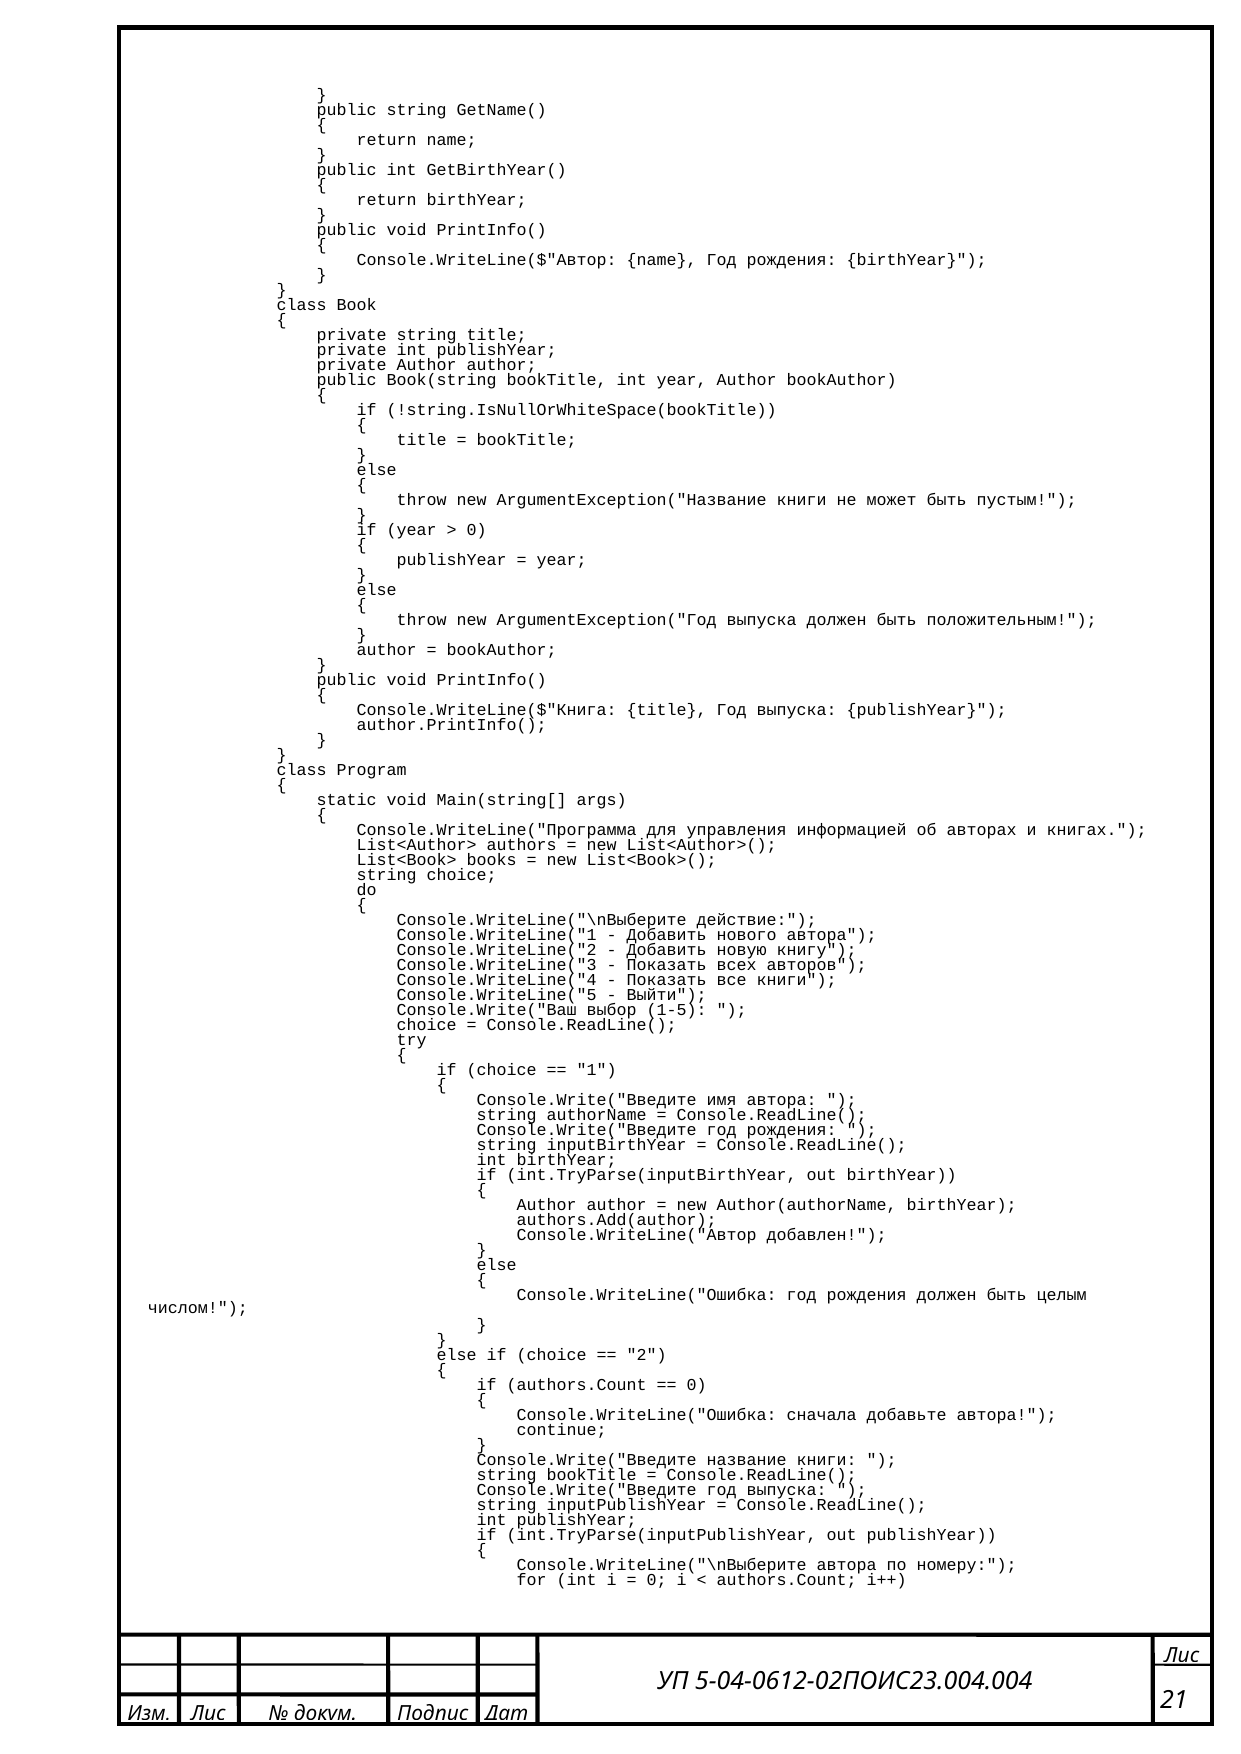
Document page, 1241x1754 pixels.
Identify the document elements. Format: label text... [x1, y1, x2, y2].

text if (choice == "1") [148, 1064, 1181, 1079]
text string inputBirthYear = Console.ReadLine(); [148, 1139, 1181, 1154]
text } [148, 569, 1181, 584]
text public Book(string bookTitle, int year, Author bookAuthor) [148, 374, 1181, 389]
text try [148, 1034, 1181, 1049]
text { [148, 1364, 1181, 1379]
text Console.WriteLine("Ошибка: год рождения должен быть целым числом!"); [148, 1289, 1181, 1319]
text continue; [148, 1424, 1181, 1439]
text Console.Write("Ваш выбор (1-5): "); [148, 1004, 651, 1019]
text } [148, 284, 1181, 299]
text public int GetBirthYear() [148, 164, 1181, 179]
text Console.WriteLine("5 - Выйти"); [691, 989, 1181, 1004]
text Console.Write("Введите год рождения: "); [610, 1124, 1181, 1139]
text choice = Console.ReadLine(); [148, 1019, 1181, 1034]
text int publishYear; [148, 1514, 1181, 1529]
text { [148, 179, 1181, 194]
text { [148, 689, 1181, 704]
text else [148, 1259, 1181, 1274]
text } [148, 89, 1181, 104]
text } [148, 629, 1181, 644]
text Console.Write("Введите имя автора: "); [148, 1094, 1181, 1109]
text else if (choice == "2") [148, 1349, 1181, 1364]
text private string title; [148, 329, 1181, 344]
text if (authors.Count == 0) [148, 1379, 1181, 1394]
text } [148, 749, 1181, 764]
text Console.WriteLine($"Автор: {name}, Год рождения: {birthYear}"); [148, 254, 1181, 269]
text string inputPublishYear = Console.ReadLine(); [148, 1499, 1181, 1514]
text Console.Write("Введите название книги: "); [148, 1454, 1181, 1469]
text { [148, 419, 1181, 434]
text class Program [148, 764, 1181, 779]
text } [148, 509, 1181, 524]
text { [148, 479, 1181, 494]
text Console.WriteLine("2 - Добавить новую книгу"); [570, 944, 842, 959]
text Console.Write("Введите год рождения: "); [148, 1124, 611, 1139]
text Console.WriteLine("1 - Добавить нового автора"); [570, 929, 1181, 944]
text throw new ArgumentException("Год выпуска должен быть положительным!"); [148, 614, 1181, 629]
text string authorName = Console.ReadLine(); [148, 1109, 852, 1124]
text { [148, 809, 1181, 824]
text string bookTitle = Console.ReadLine(); [840, 1469, 1181, 1484]
text return birthYear; [148, 194, 1181, 209]
text Console.WriteLine("Ошибка: сначала добавьте автора!"); [148, 1409, 1181, 1424]
text Console.WriteLine("\nВыберите действие:"); [148, 914, 571, 929]
text } [148, 1334, 1181, 1349]
text } [148, 449, 1181, 464]
text author = bookAuthor; [148, 644, 1181, 659]
text do [148, 884, 1181, 899]
text Console.WriteLine("3 - Показать всех авторов"); [570, 959, 1181, 974]
text Author author = new Author(authorName, birthYear); [148, 1199, 1181, 1214]
text string bookTitle = Console.ReadLine(); [148, 1469, 842, 1484]
text } [148, 1319, 1181, 1334]
text Console.WriteLine("2 - Добавить новую книгу"); [148, 944, 571, 959]
text Console.WriteLine($"Книга: {title}, Год выпуска: {publishYear}"); [148, 704, 1181, 719]
text List<Author> authors = new List<Author>(); [148, 839, 1181, 854]
text if (int.TryParse(inputPublishYear, out publishYear)) [148, 1529, 1181, 1544]
text Console.Write("Ваш выбор (1-5): "); [650, 1004, 1181, 1019]
text } [148, 1439, 1181, 1454]
text authors.Add(author); [148, 1214, 702, 1229]
text publishYear = year; [148, 554, 1181, 569]
text { [148, 1049, 1181, 1064]
text author.PrintInfo(); [148, 719, 1181, 734]
text public void PrintInfo() [148, 674, 1181, 689]
text if (year > 0) [148, 524, 1181, 539]
text Console.WriteLine("\nВыберите действие:"); [570, 914, 1181, 929]
text for (int i = 0; i < authors.Count; i++) [148, 1574, 1181, 1589]
text } [148, 659, 1181, 674]
text List<Book> books = new List<Book>(); [148, 854, 1181, 869]
text Console.WriteLine("2 - Добавить новую книгу"); [840, 944, 1181, 959]
text } [148, 269, 1181, 284]
text Console.WriteLine("3 - Показать всех авторов"); [148, 959, 571, 974]
text throw new ArgumentException("Название книги не может быть пустым!"); [148, 494, 1181, 509]
text { [148, 899, 1181, 914]
text else [148, 464, 1181, 479]
text authors.Add(author); [700, 1214, 1181, 1229]
text if (!string.IsNullOrWhiteSpace(bookTitle)) [148, 404, 1181, 419]
text Console.WriteLine("5 - Выйти"); [148, 989, 692, 1004]
text Console.Write("Введите год выпуска: "); [148, 1484, 1181, 1499]
text { [148, 779, 1181, 794]
text { [148, 119, 1181, 134]
text } [148, 1244, 1181, 1259]
text { [148, 1544, 1181, 1559]
text Console.WriteLine("Автор добавлен!"); [148, 1229, 1181, 1244]
text { [148, 1274, 1181, 1289]
text else [148, 584, 1181, 599]
text public string GetName() [148, 104, 1181, 119]
text } [148, 734, 1181, 749]
text Console.WriteLine("1 - Добавить нового автора"); [148, 929, 571, 944]
text Console.WriteLine("4 - Показать все книги"); [570, 974, 1181, 989]
text { [148, 1394, 1181, 1409]
text string authorName = Console.ReadLine(); [850, 1109, 1181, 1124]
text private int publishYear; [148, 344, 1181, 359]
text { [148, 239, 1181, 254]
text string choice; [148, 869, 1181, 884]
text { [148, 539, 1181, 554]
text if (int.TryParse(inputBirthYear, out birthYear)) [148, 1169, 1181, 1184]
text static void Main(string[] args) [148, 794, 1181, 809]
text Console.WriteLine("\nВыберите автора по номеру:"); [148, 1559, 1181, 1574]
text { [148, 314, 1181, 329]
text class Book [148, 299, 1181, 314]
text { [148, 1079, 1181, 1094]
text { [148, 389, 1181, 404]
text int birthYear; [148, 1154, 1181, 1169]
text title = bookTitle; [148, 434, 1181, 449]
text return name; [148, 134, 1181, 149]
text { [148, 1184, 1181, 1199]
text } [148, 149, 1181, 164]
text { [148, 599, 1181, 614]
text } [148, 209, 1181, 224]
text Console.WriteLine("4 - Показать все книги"); [148, 974, 571, 989]
text Console.WriteLine("Программа для управления информацией об авторах и книгах."); [148, 824, 1181, 839]
text public void PrintInfo() [148, 224, 1181, 239]
text private Author author; [148, 359, 1181, 374]
